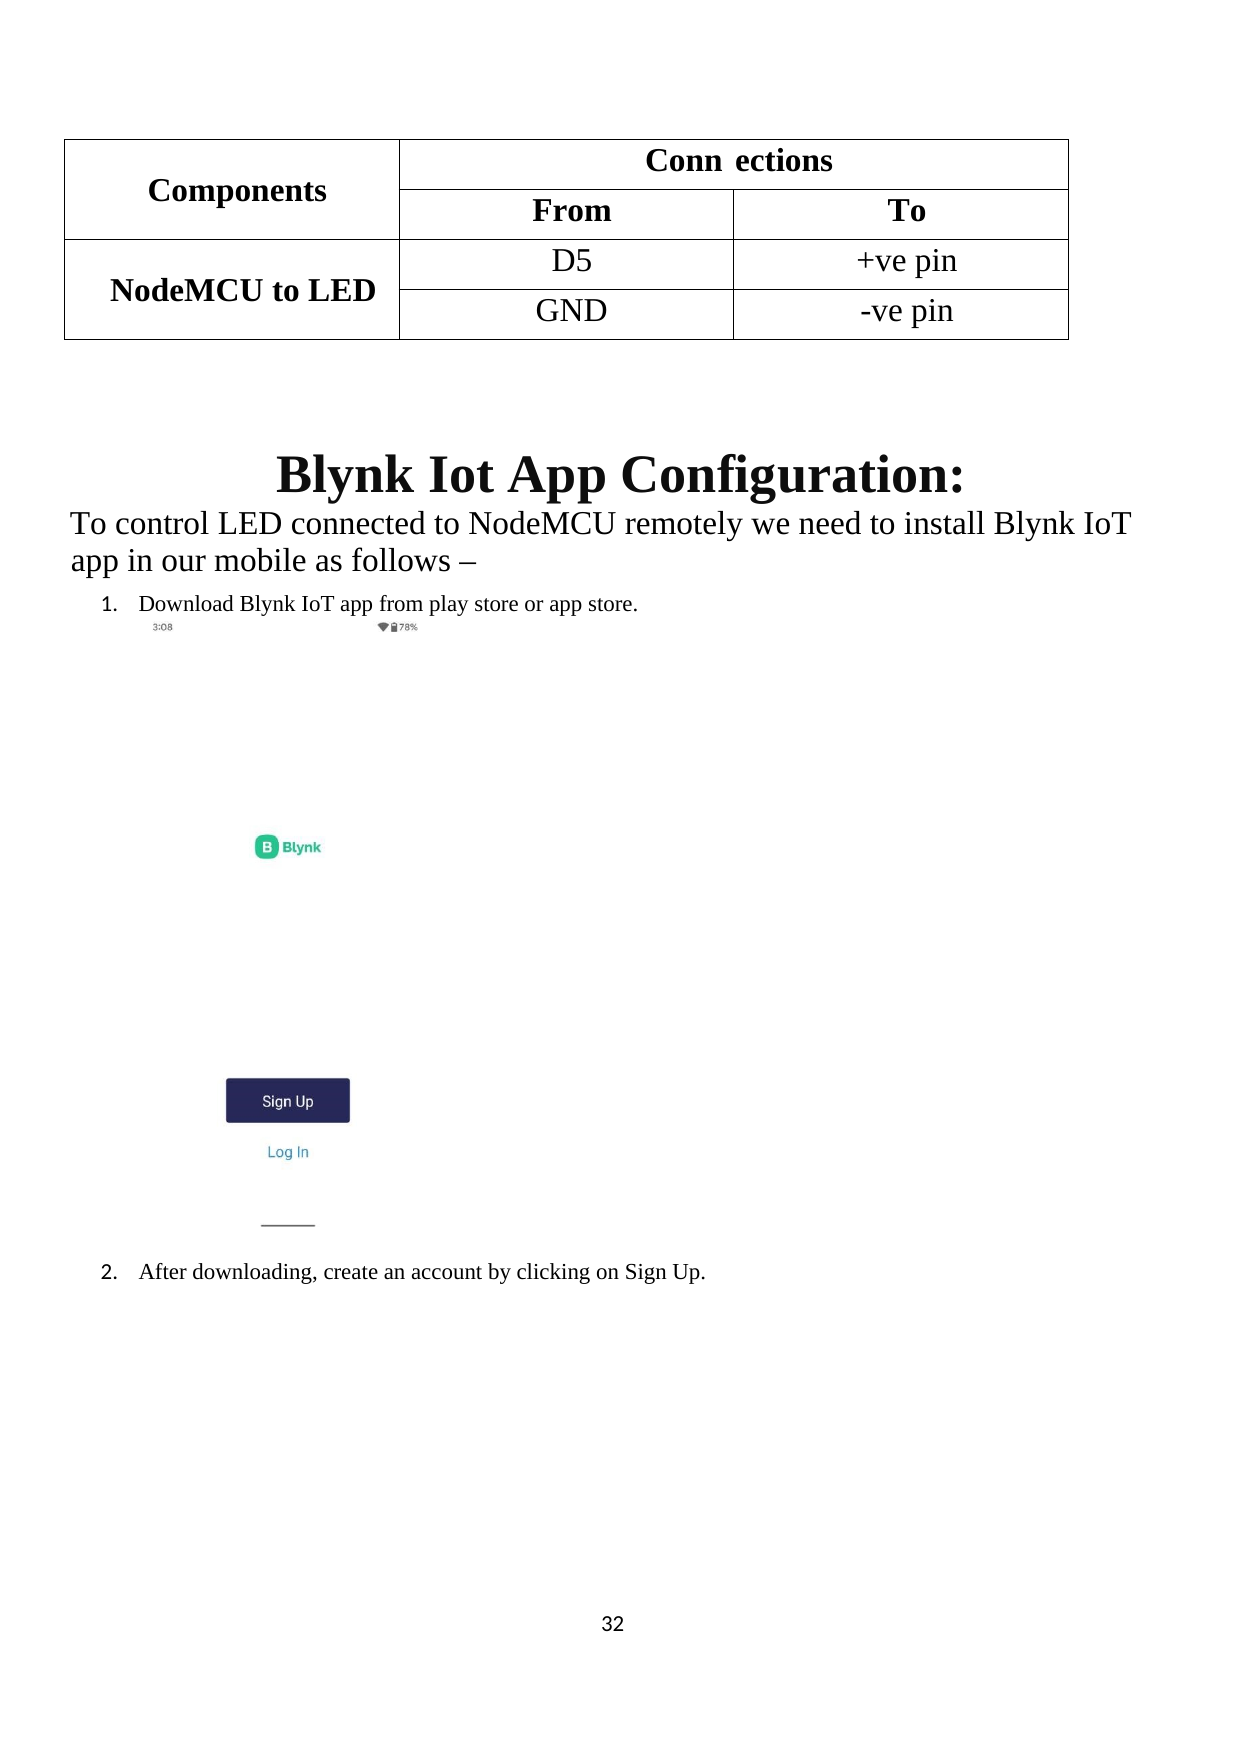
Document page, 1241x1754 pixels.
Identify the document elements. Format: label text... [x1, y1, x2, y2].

picture [152, 621, 418, 1227]
table_cell NodeMCU to LED [65, 240, 399, 339]
list Download Blynk IoT app from play store or app store. [100, 589, 1143, 617]
list After downloading, create an account by clicking on Sign Up. [100, 1257, 1143, 1285]
table_cell +ve pin [734, 240, 1068, 289]
table_cell D5 [400, 240, 733, 289]
table_cell GND [400, 290, 733, 339]
table_cell To [734, 190, 1068, 239]
table_cell -ve pin [734, 290, 1068, 339]
table_cell From [400, 190, 733, 239]
table_header Components [65, 140, 399, 239]
table_header ections [734, 140, 1068, 189]
table_header Conn [400, 140, 734, 189]
text To control LED connected to NodeMCU remotely we need to install Blynk IoT app in our mobile as follows – [69, 504, 1186, 579]
text Blynk Iot App Configuration: [57, 442, 1186, 504]
